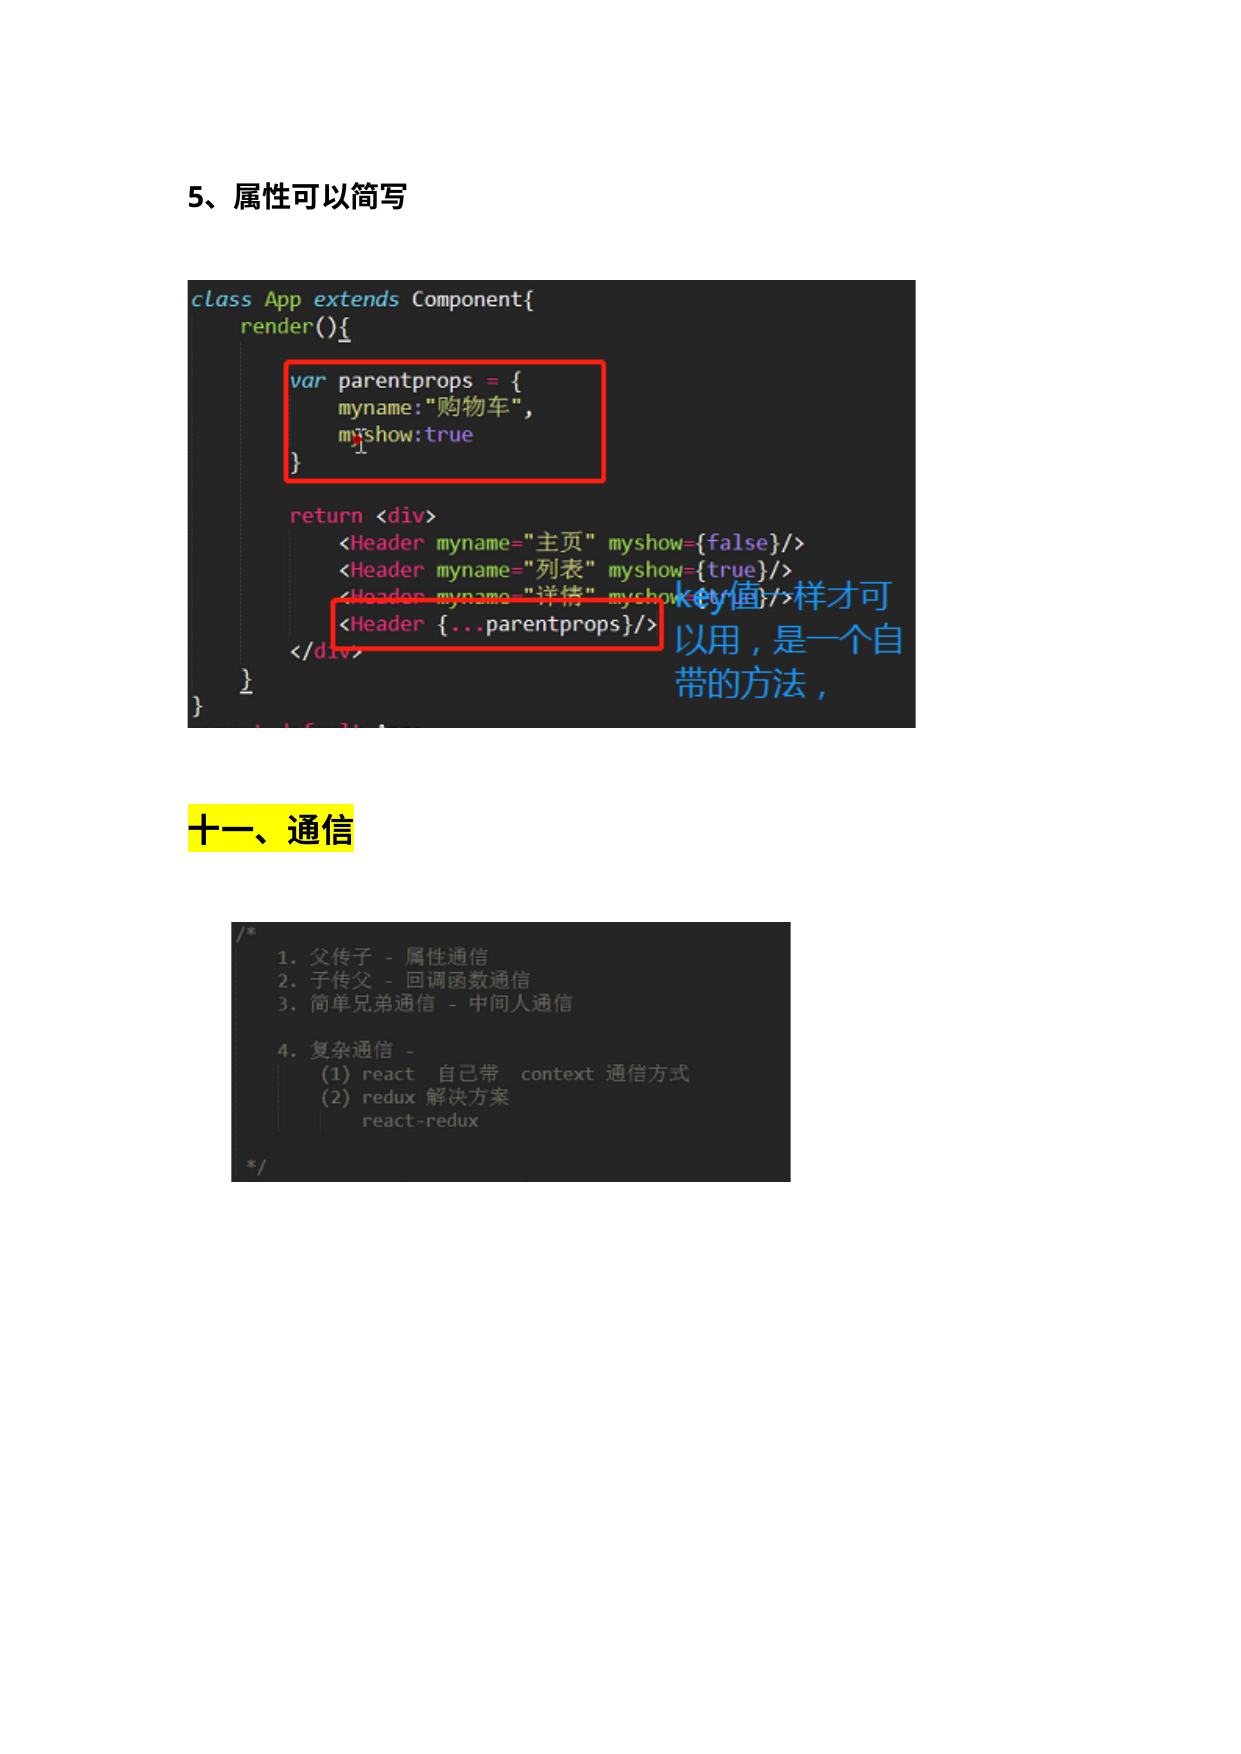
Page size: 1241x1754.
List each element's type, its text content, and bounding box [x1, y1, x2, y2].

picture [231, 922, 791, 1182]
picture [187, 280, 916, 728]
subtitle 十一、通信 [187, 795, 1053, 860]
subtitle 5、属性可以简写 [187, 162, 1053, 227]
